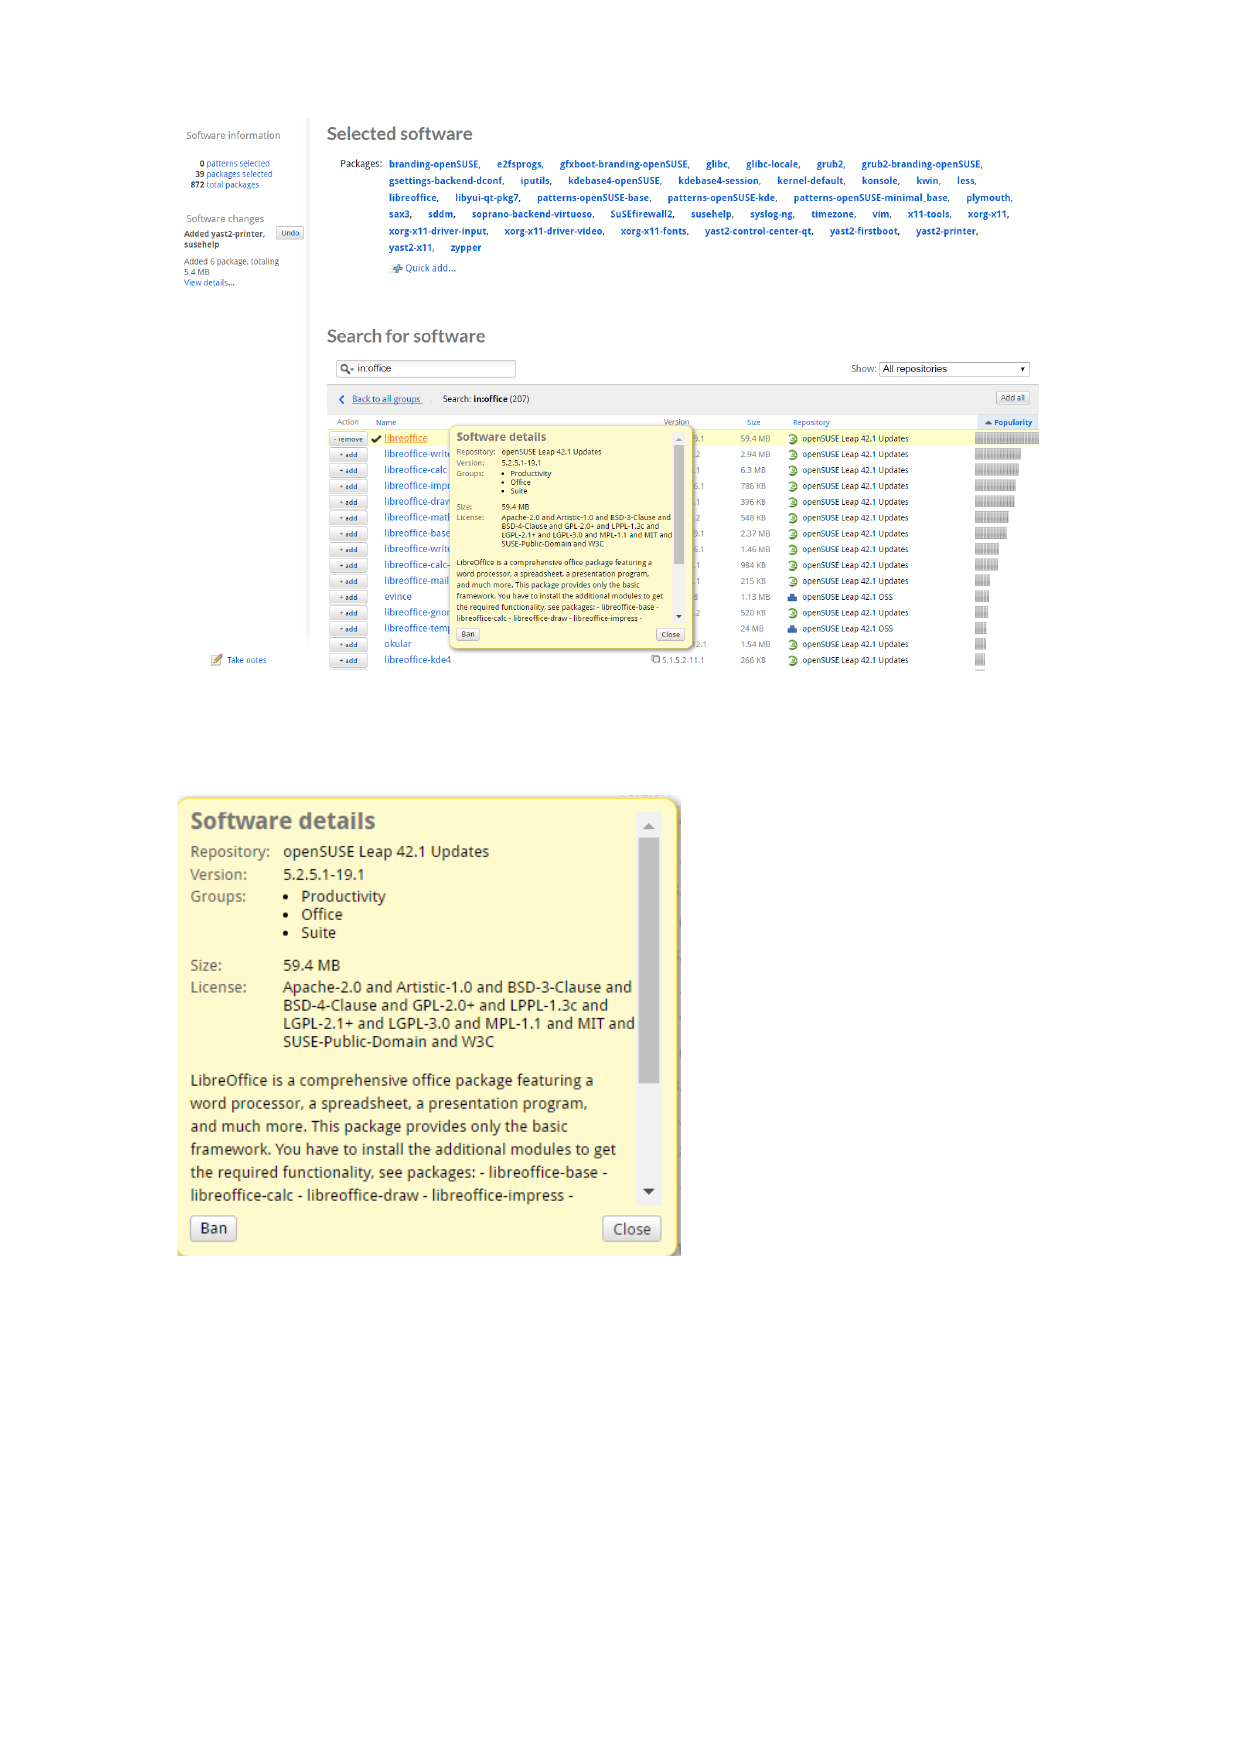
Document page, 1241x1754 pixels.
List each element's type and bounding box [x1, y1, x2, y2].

picture [177, 795, 681, 1256]
picture [177, 118, 1051, 671]
